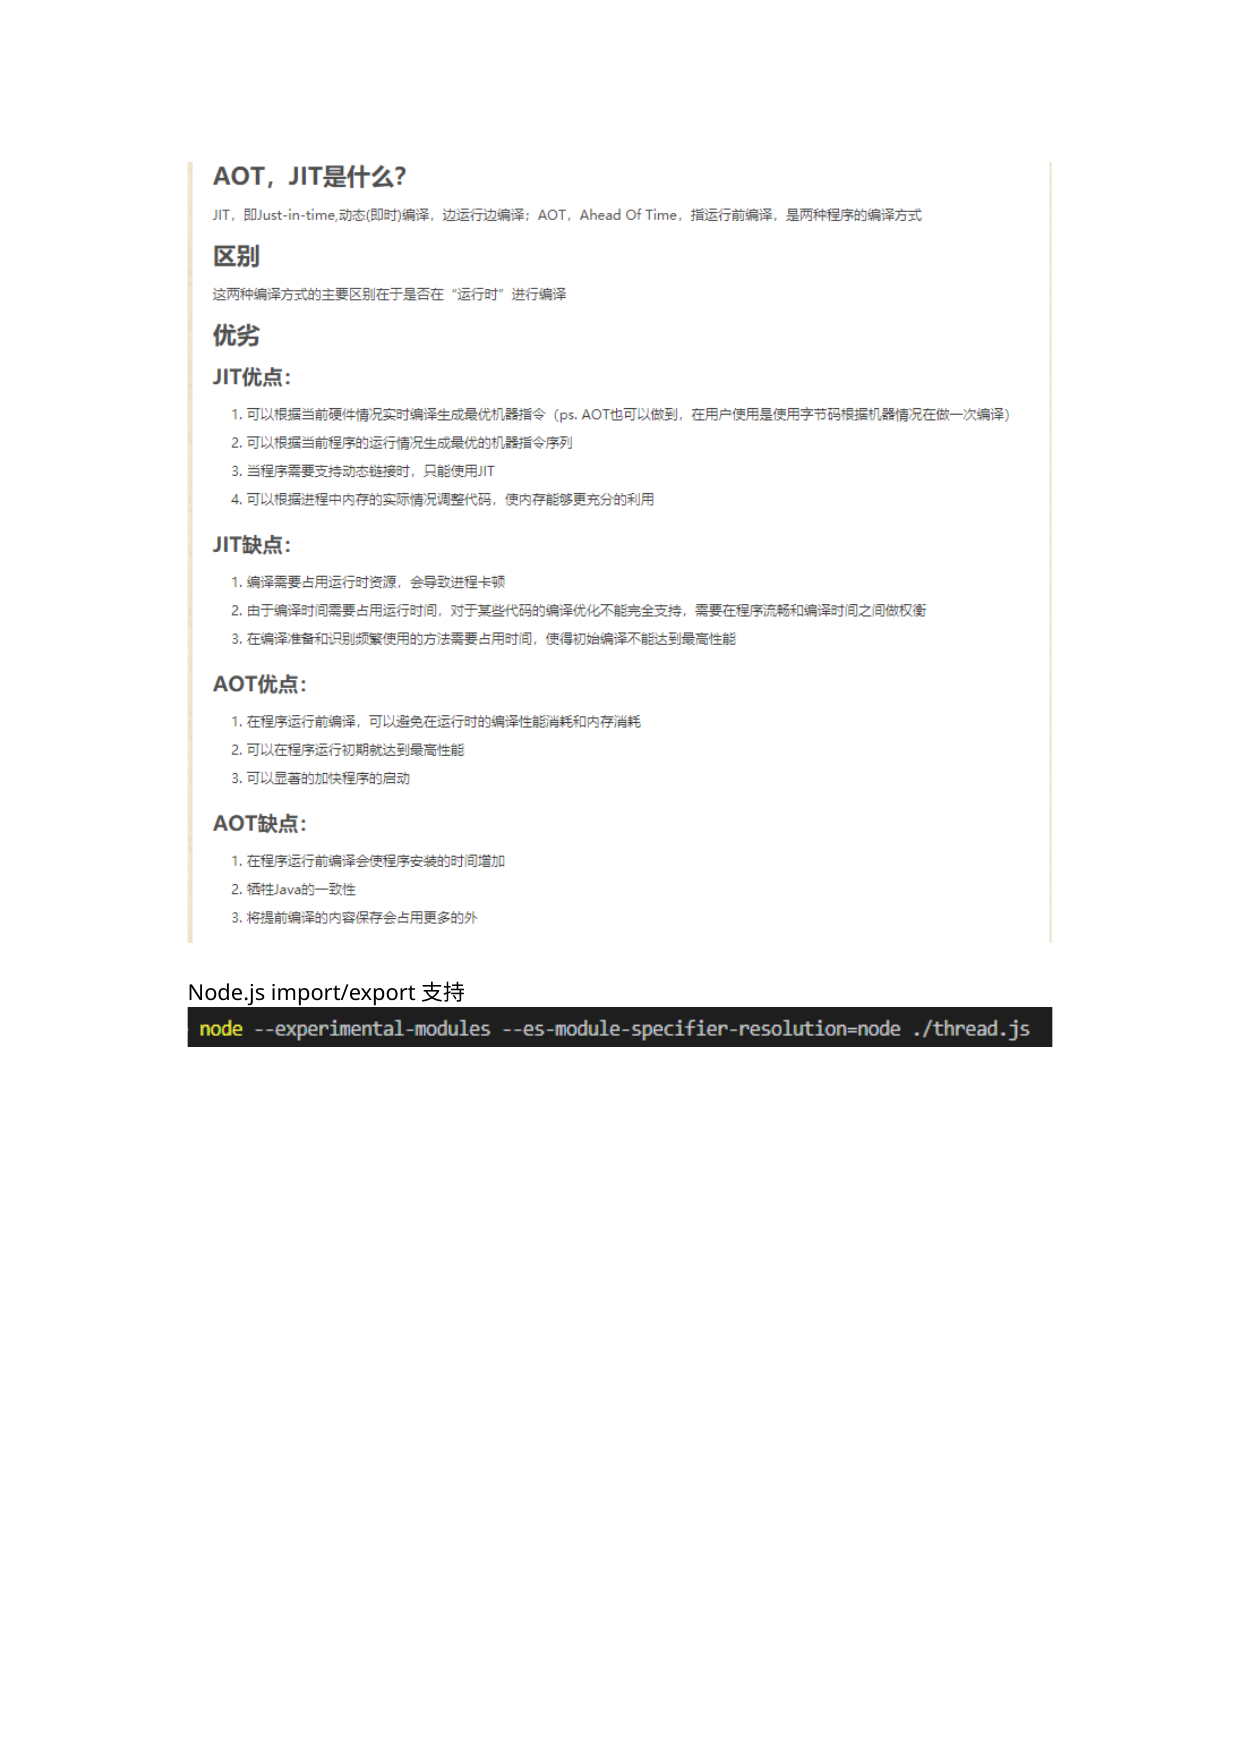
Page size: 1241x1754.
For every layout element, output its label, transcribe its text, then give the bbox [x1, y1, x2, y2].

text Node.js import/export 支持 [187, 974, 1053, 1007]
picture [187, 162, 1052, 943]
picture [187, 1007, 1053, 1047]
